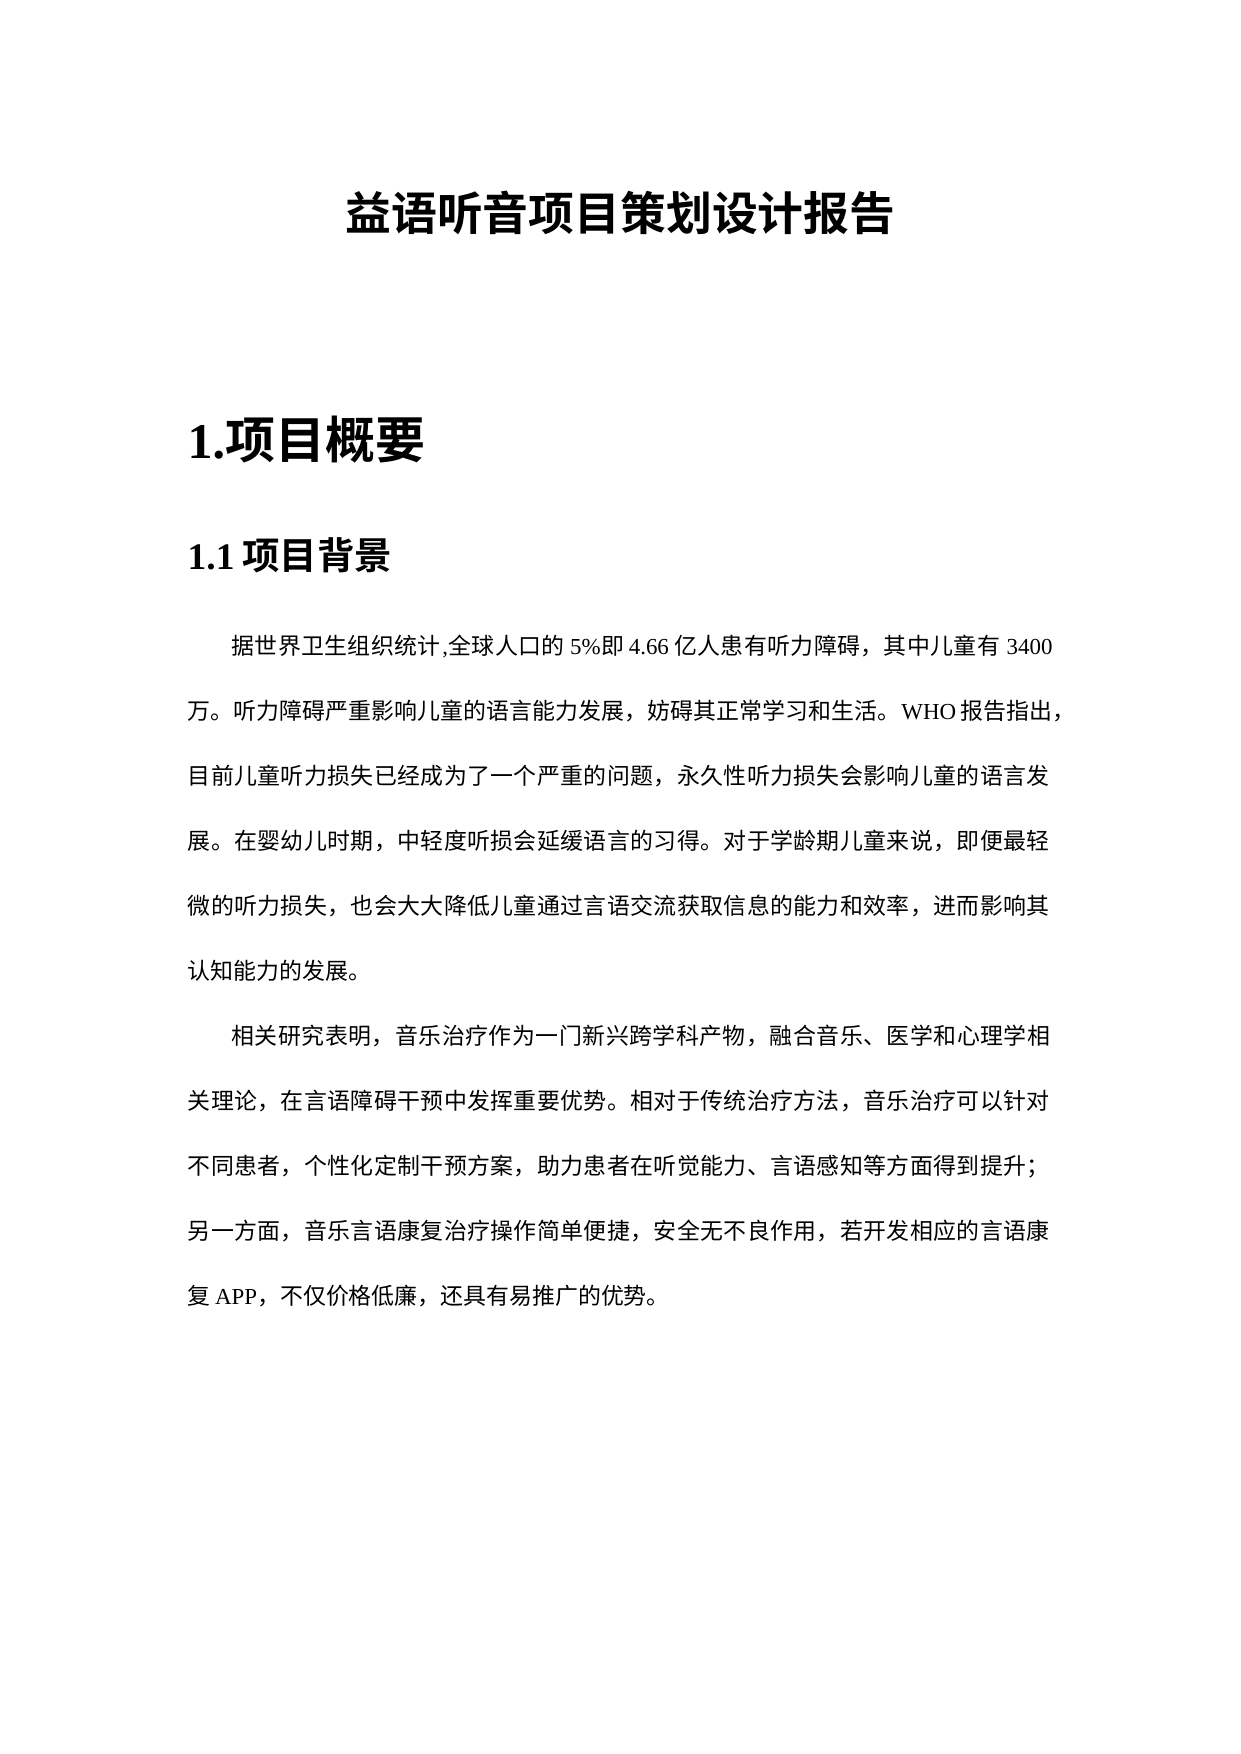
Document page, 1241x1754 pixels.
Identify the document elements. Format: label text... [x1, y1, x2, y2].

subtitle 1.1项目背景 [187, 520, 1053, 585]
subtitle 1.项目概要 [187, 388, 1053, 486]
text 相关研究表明，音乐治疗作为一门新兴跨学科产物，融合音乐、医学和心理学相关理论，在言语障碍干预中发挥重要优势。相对于传统治疗方法，音乐治疗可以针对不同患者，个性化定制干预方案，助力患者在听觉能力、言语感知等方面得到提升；另一方面，音乐言语康复治疗操作简单便捷，安全无不良作用，若开发相应的言语康复APP，不仅价格低廉，还具有易推广的优势。 [187, 1002, 1053, 1327]
text 据世界卫生组织统计,全球人口的5%即4.66亿人患有听力障碍，其中儿童有3400万。听力障碍严重影响儿童的语言能力发展，妨碍其正常学习和生活。WHO报告指出，目前儿童听力损失已经成为了一个严重的问题，永久性听力损失会影响儿童的语言发展。在婴幼儿时期，中轻度听损会延缓语言的习得。对于学龄期儿童来说，即便最轻微的听力损失，也会大大降低儿童通过言语交流获取信息的能力和效率，进而影响其认知能力的发展。 [187, 612, 1053, 1002]
subtitle 益语听音项目策划设计报告 [187, 162, 1053, 259]
